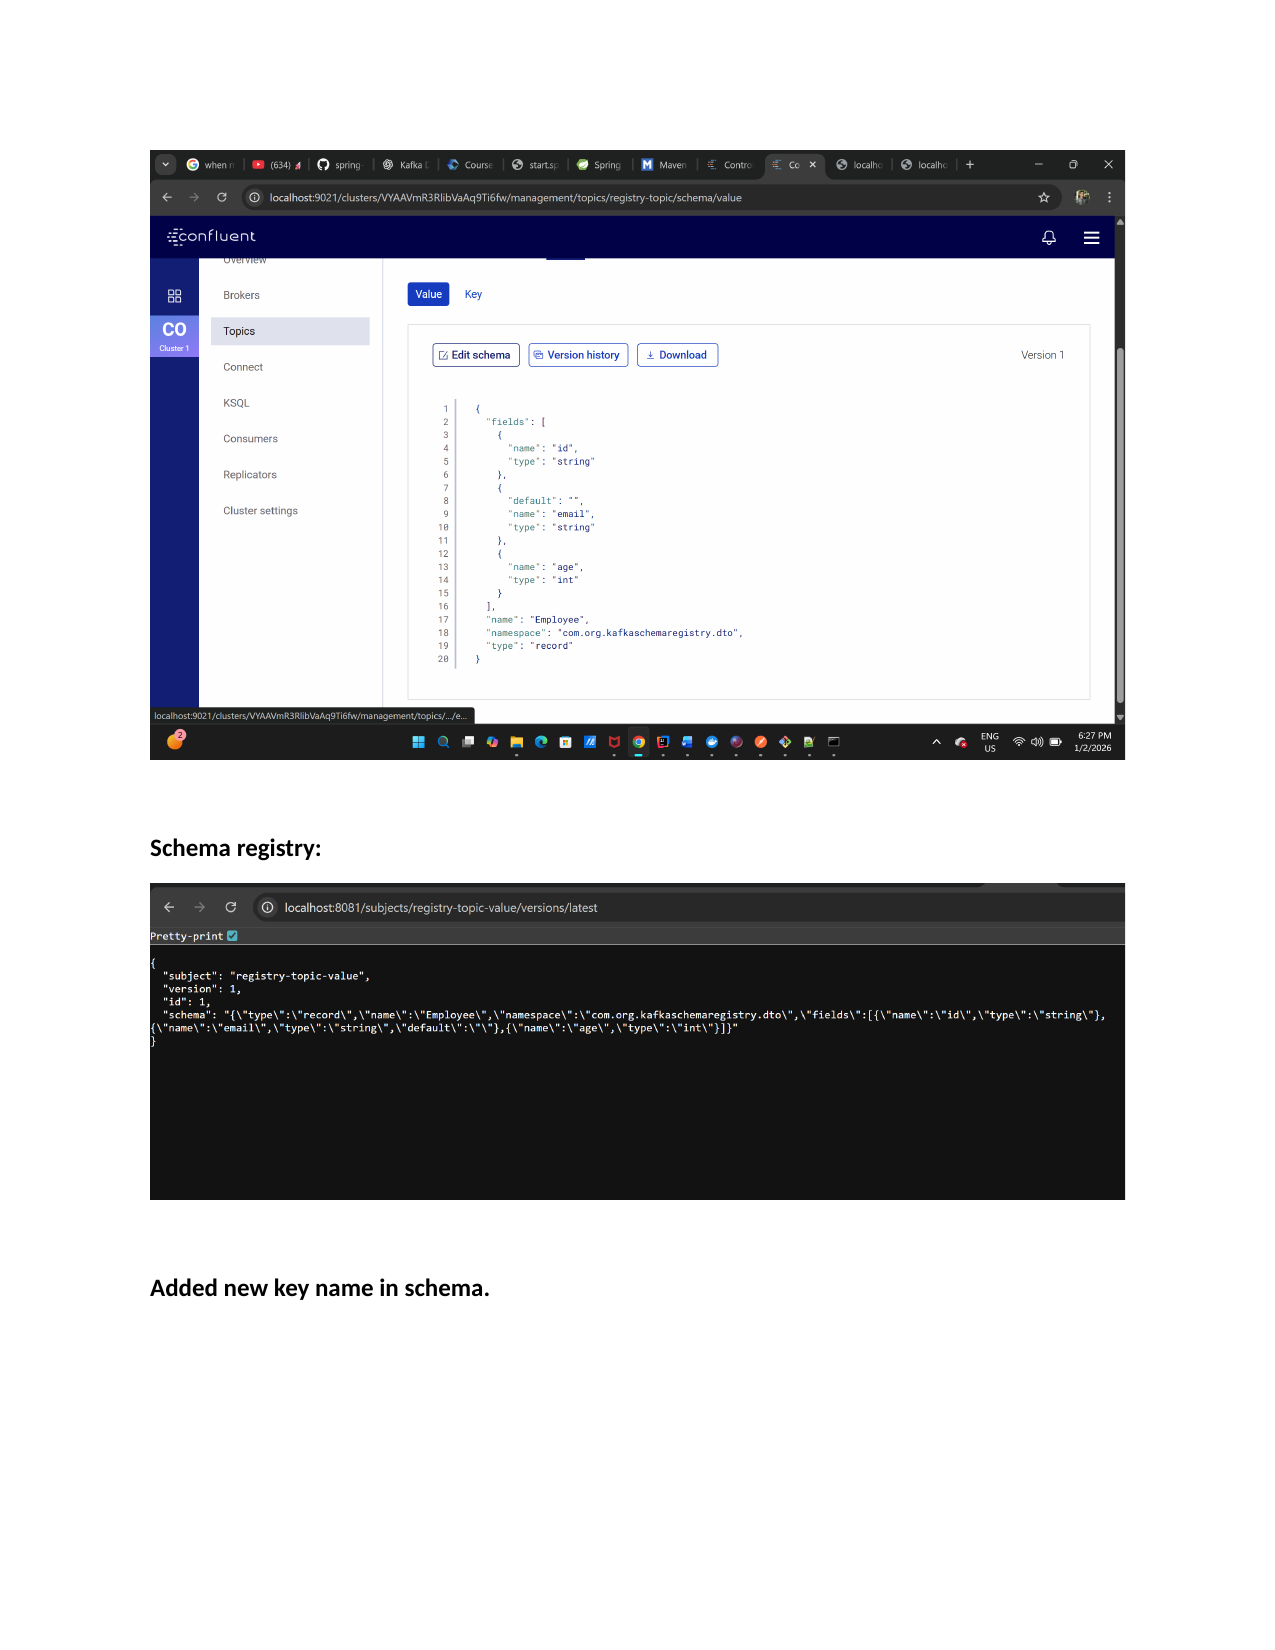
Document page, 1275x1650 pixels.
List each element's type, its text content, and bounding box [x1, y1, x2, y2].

text Schema registry: [150, 832, 1125, 863]
picture [150, 883, 1125, 1200]
picture [150, 150, 1125, 760]
text Added new key name in schema. [150, 1272, 1125, 1303]
